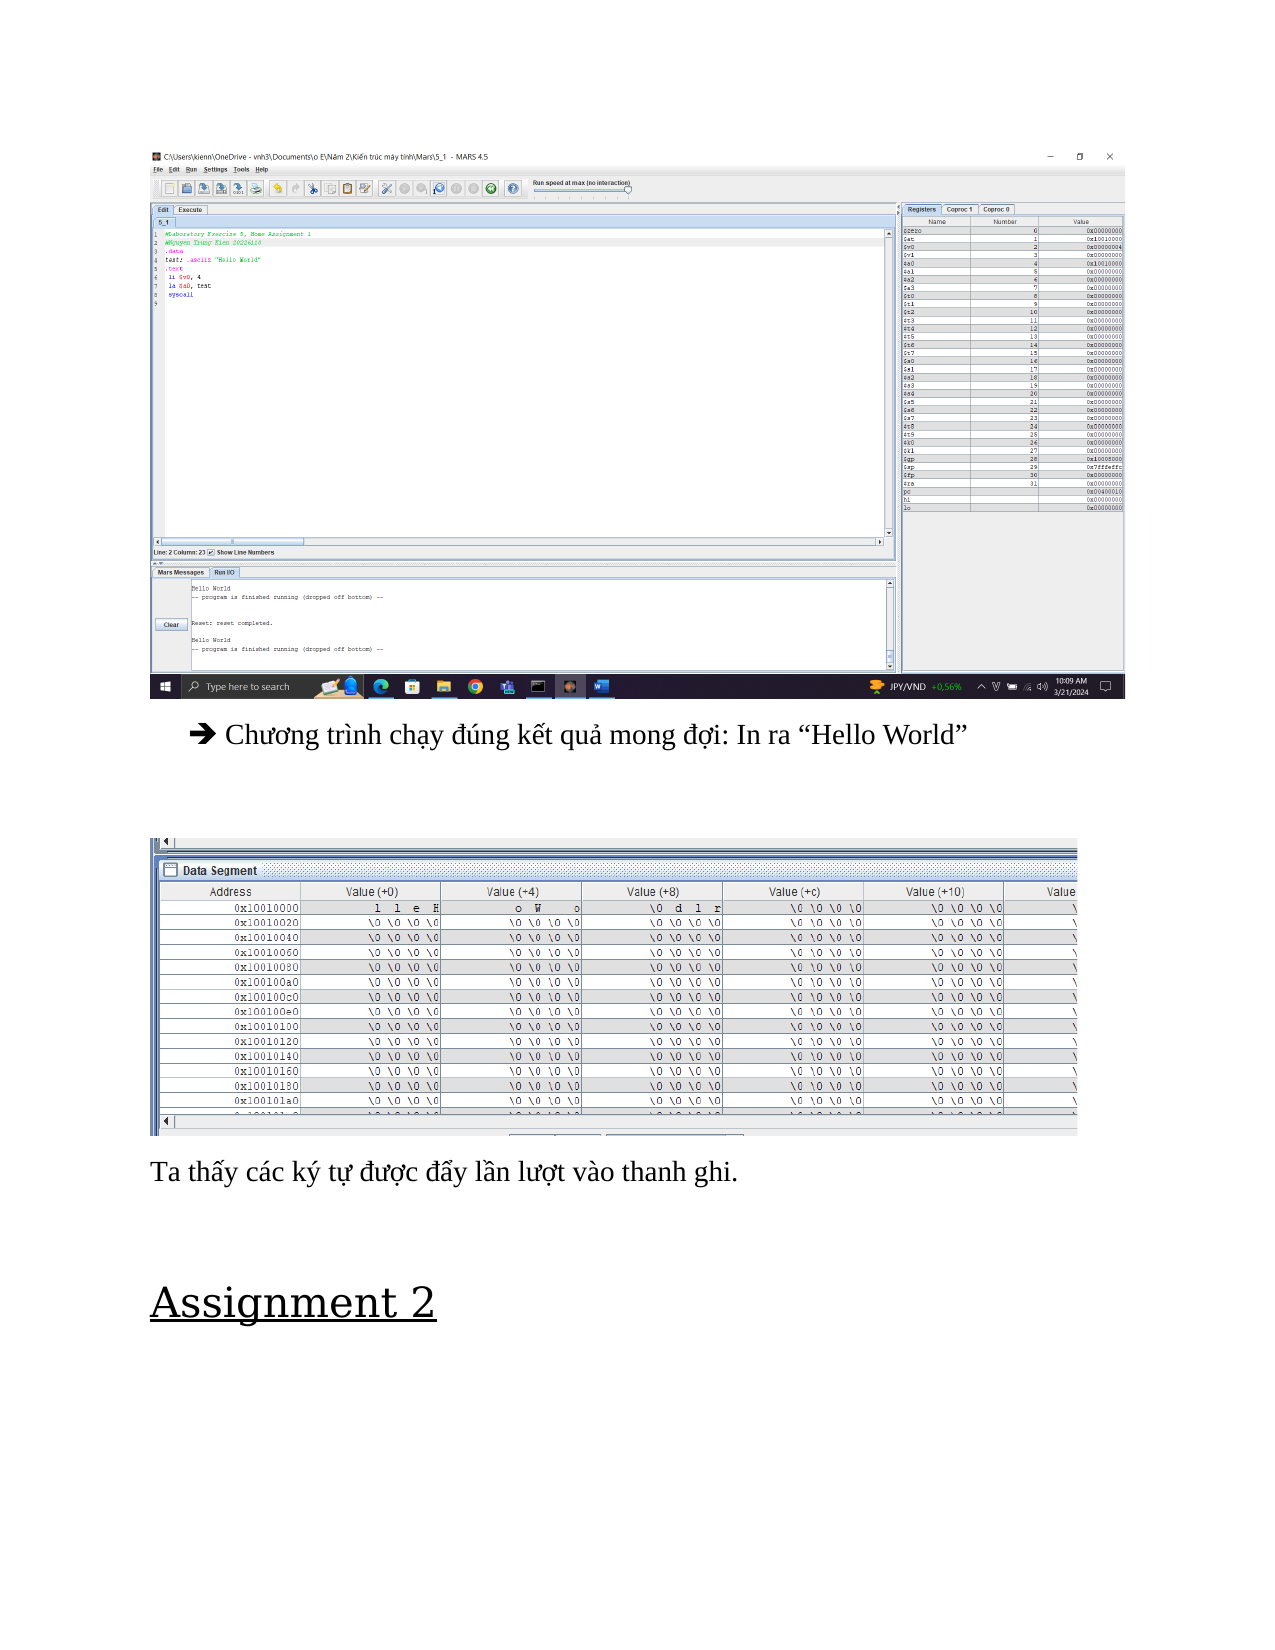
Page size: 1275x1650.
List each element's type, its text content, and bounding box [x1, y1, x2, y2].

picture [150, 838, 1078, 1136]
list Chương trình chạy đúng kết quả mong đợi: In ra “Hello World” [187, 717, 1125, 751]
text Ta thấy các ký tự được đẩy lần lượt vào thanh ghi. [150, 1154, 1125, 1187]
picture [150, 150, 1125, 699]
text Assignment 2 [150, 1276, 1125, 1326]
